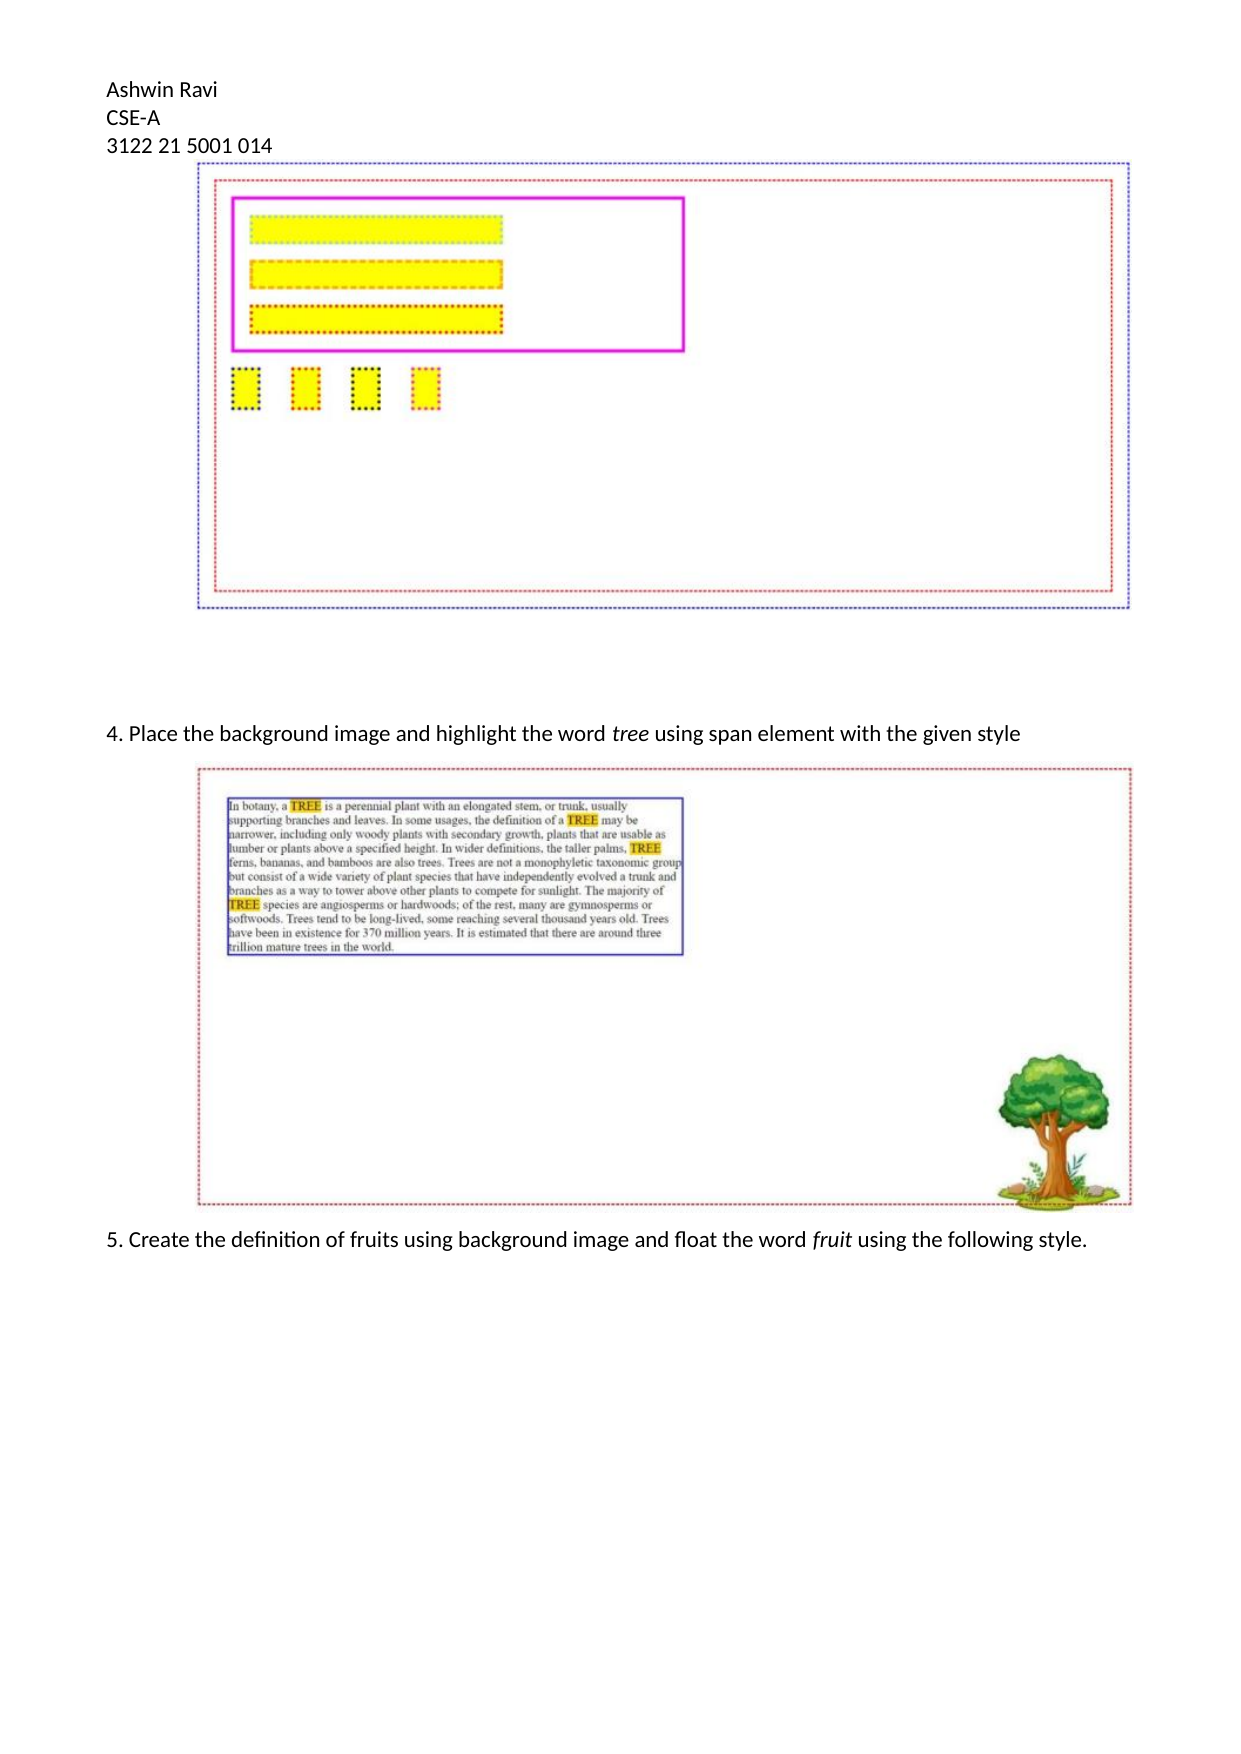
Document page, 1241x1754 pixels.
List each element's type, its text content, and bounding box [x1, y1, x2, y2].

picture [193, 159, 1132, 614]
list Create the definition of fruits using background image and float the word fruit using the following style. [106, 1225, 1129, 1253]
picture [194, 761, 1134, 1213]
list Place the background image and highlight the word tree using span element with the given style [106, 719, 1129, 748]
